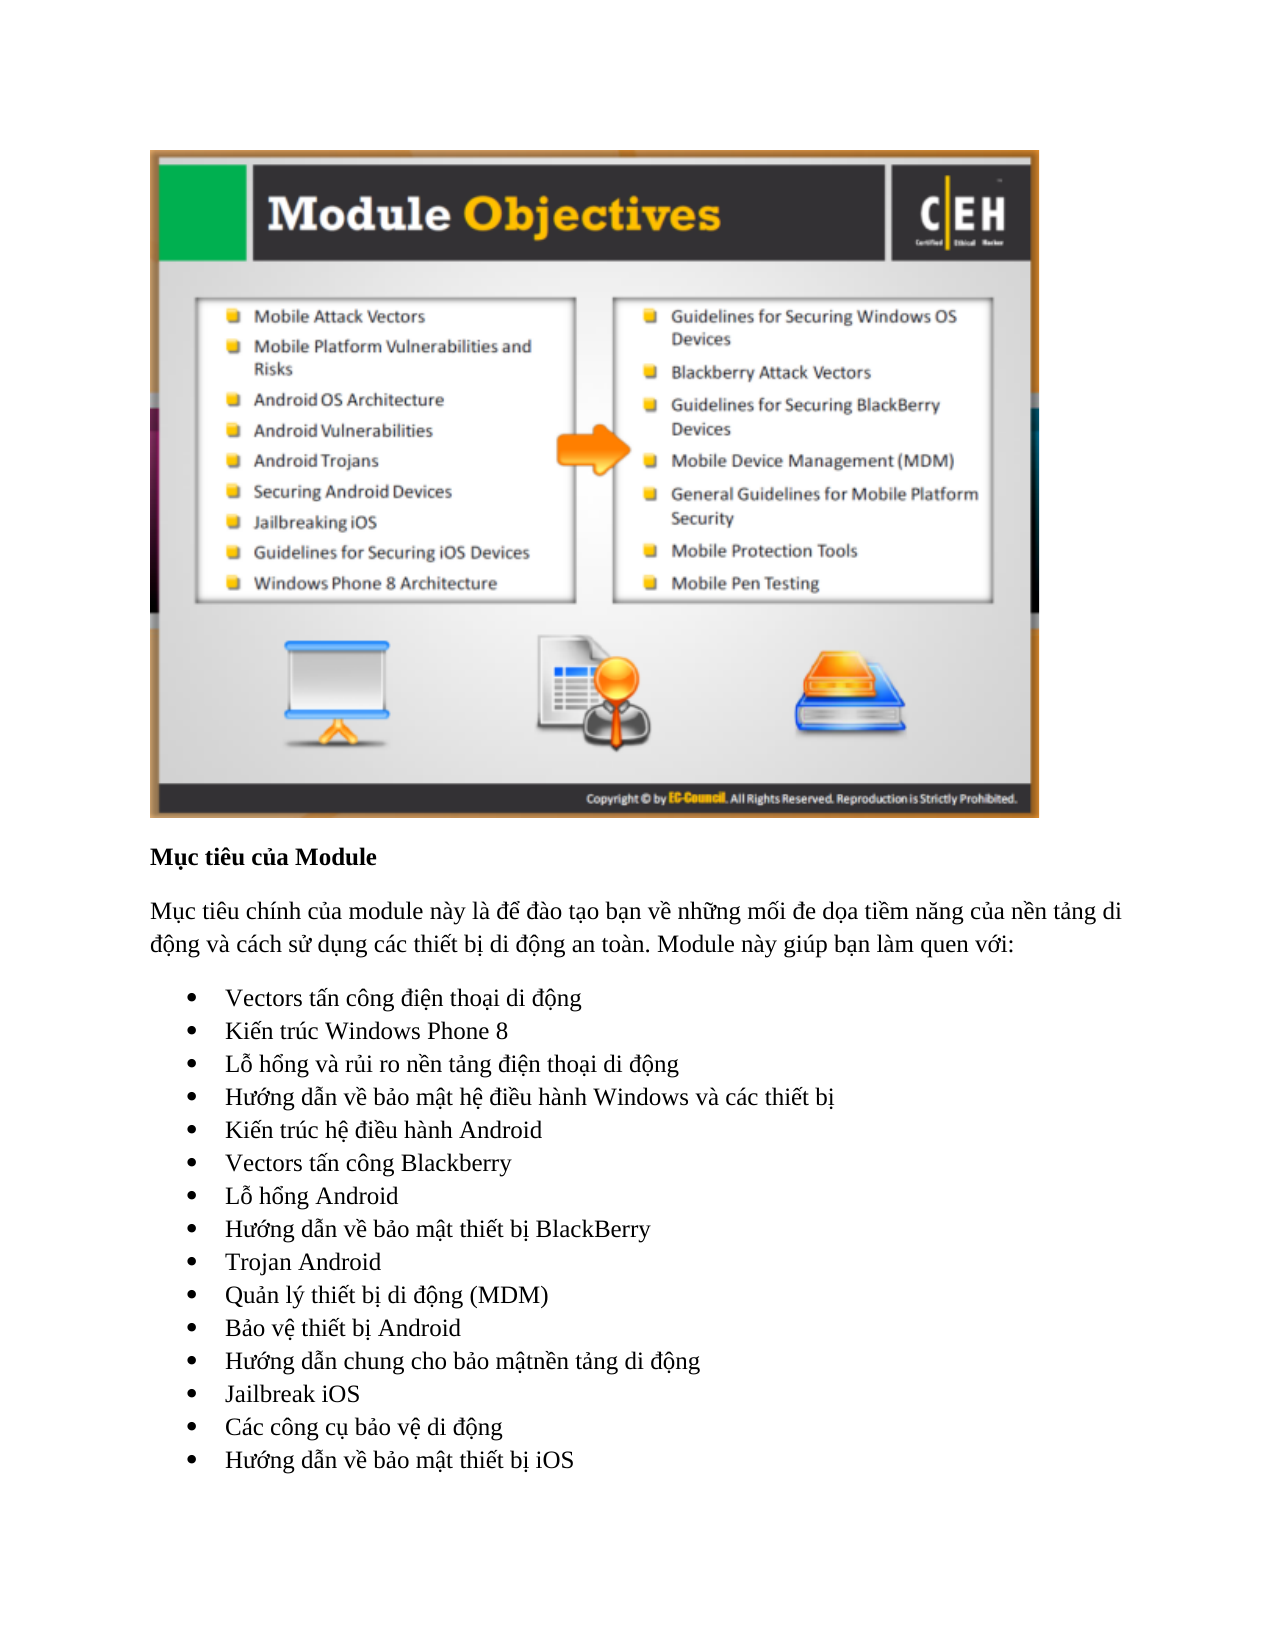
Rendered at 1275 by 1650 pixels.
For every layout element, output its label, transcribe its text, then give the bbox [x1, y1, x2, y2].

list Hướng dẫn về bảo mật thiết bị BlackBerry [187, 1214, 1125, 1243]
list Lỗ hổng và rủi ro nền tảng điện thoại di động [187, 1049, 1125, 1078]
list Jailbreak iOS [187, 1379, 1125, 1408]
list Bảo vệ thiết bị Android [187, 1313, 1125, 1342]
text Mục tiêu chính của module này là để đào tạo bạn về những mối đe dọa tiềm năng của nền tảng di động và cách sử dụng các thiết bị di động an toàn. Module này giúp bạn làm quen với: [150, 896, 1125, 958]
list Vectors tấn công Blackberry [187, 1148, 1125, 1177]
list Hướng dẫn về bảo mật thiết bị iOS [187, 1445, 1125, 1474]
list Kiến trúc hệ điều hành Android [187, 1115, 1125, 1144]
list Lỗ hổng Android [187, 1181, 1125, 1210]
picture [150, 150, 1040, 818]
list Trojan Android [187, 1247, 1125, 1276]
list Kiến trúc Windows Phone 8 [187, 1016, 1125, 1045]
text Mục tiêu của Module [150, 842, 1125, 871]
list Các công cụ bảo vệ di động [187, 1412, 1125, 1441]
list Hướng dẫn chung cho bảo mậtnền tảng di động [187, 1346, 1125, 1375]
list Hướng dẫn về bảo mật hệ điều hành Windows và các thiết bị [187, 1082, 1125, 1111]
list Vectors tấn công điện thoại di động [187, 983, 1125, 1012]
list Quản lý thiết bị di động (MDM) [187, 1280, 1125, 1309]
